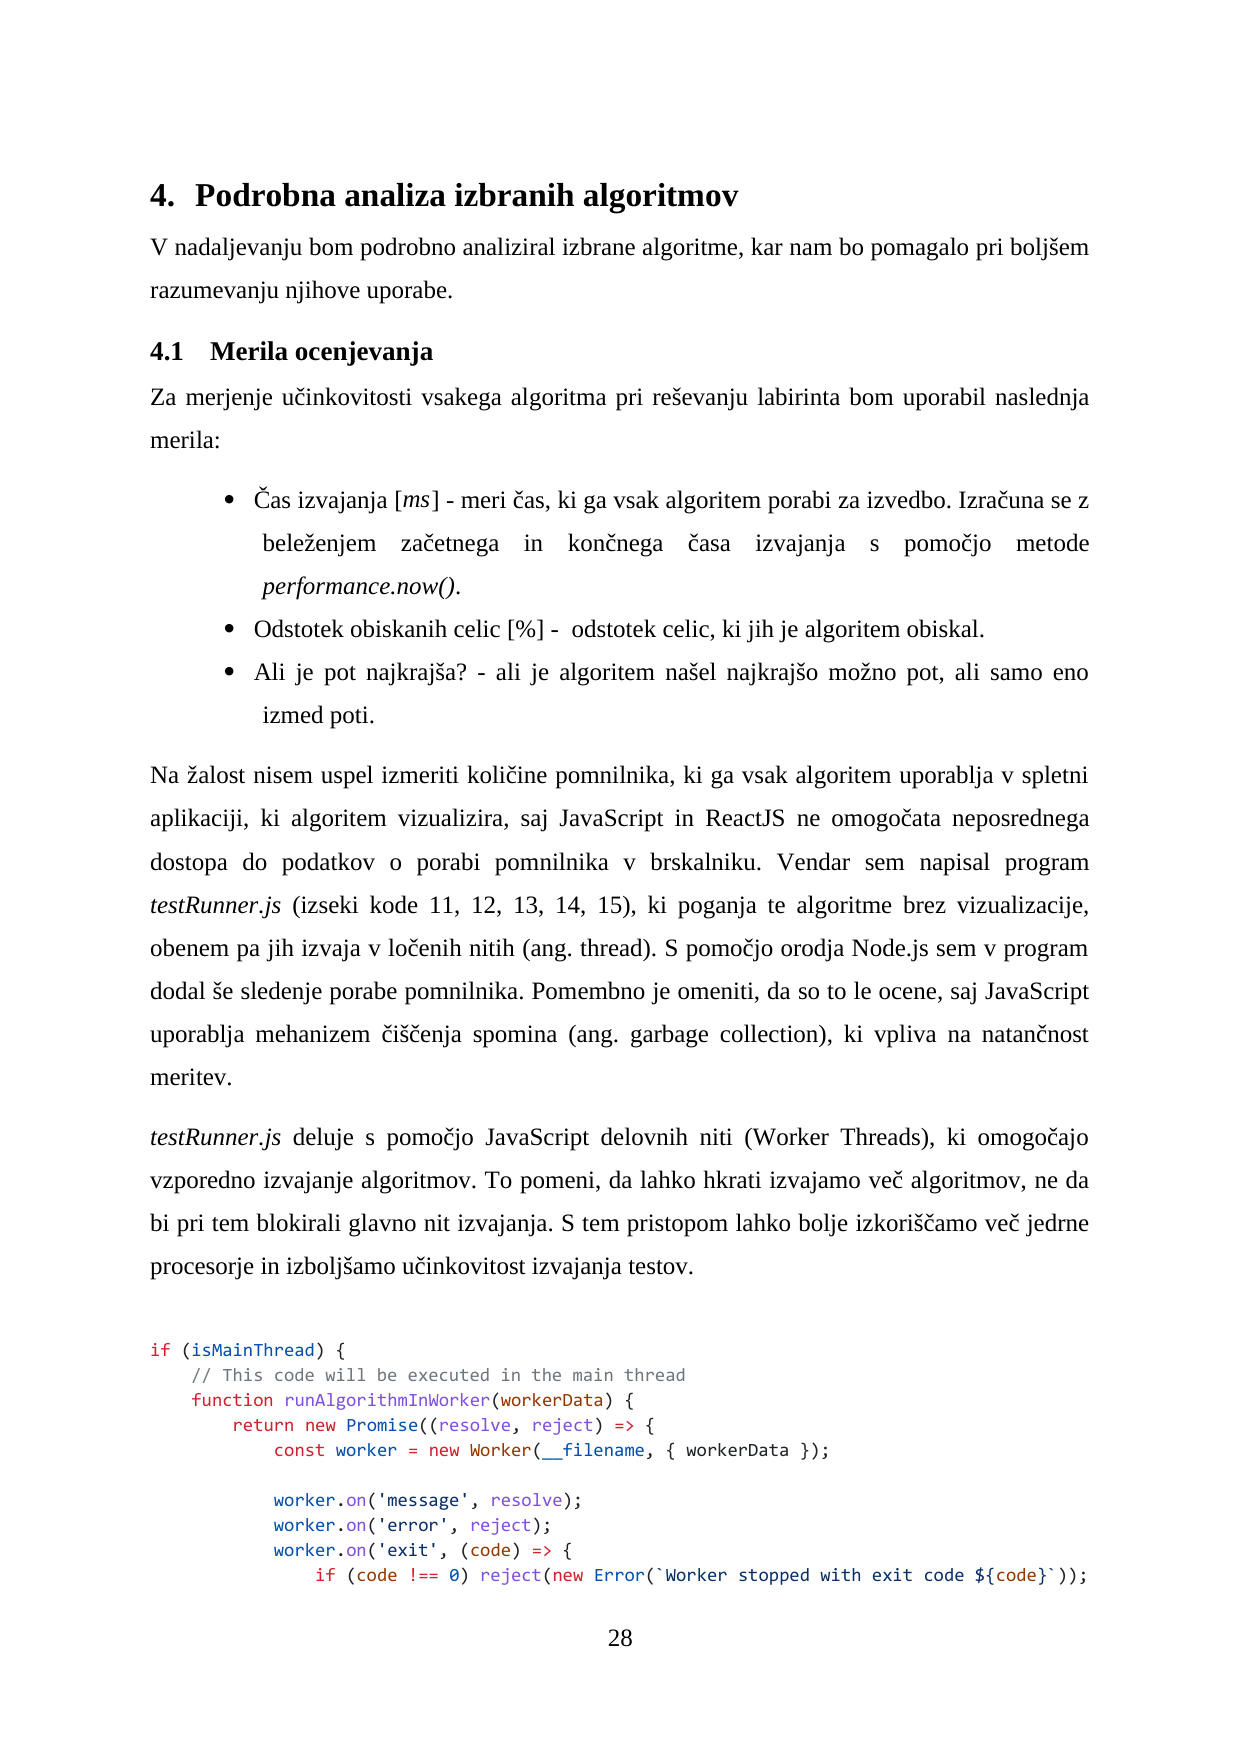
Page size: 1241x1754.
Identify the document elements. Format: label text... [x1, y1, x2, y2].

text V nadaljevanju bom podrobno analiziral izbrane algoritme, kar nam bo pomagalo pri boljšem razumevanju njihove uporabe. [150, 232, 1090, 304]
text if (isMainThread) { [150, 1336, 1090, 1361]
text function runAlgorithmInWorker(workerData) { [150, 1386, 1090, 1411]
text const worker = new Worker(__filename, { workerData }); [150, 1436, 1090, 1461]
list Odstotek obiskanih celic [%] - odstotek celic, ki jih je algoritem obiskal. [225, 614, 1090, 643]
list Ali je pot najkrajša? - ali je algoritem našel najkrajšo možno pot, ali samo eno izmed poti. [225, 657, 1090, 729]
text Za merjenje učinkovitosti vsakega algoritma pri reševanju labirinta bom uporabil naslednja merila: [150, 382, 1090, 454]
text // This code will be executed in the main thread [150, 1361, 1090, 1386]
subtitle Merila ocenjevanja [150, 335, 1090, 367]
text return new Promise((resolve, reject) => { [150, 1411, 1090, 1436]
text if (code !== 0) reject(new Error(`Worker stopped with exit code ${code}`)); [150, 1561, 1090, 1586]
text worker.on('error', reject); [150, 1511, 1090, 1536]
text Na žalost nisem uspel izmeriti količine pomnilnika, ki ga vsak algoritem uporablja v spletni aplikaciji, ki algoritem vizualizira, saj JavaScript in ReactJS ne omogočata neposrednega dostopa do podatkov o porabi pomnilnika v brskalniku. Vendar sem napisal program testRunner.js (izseki kode 11, 12, 13, 14, 15), ki poganja te algoritme brez vizualizacije, obenem pa jih izvaja v ločenih nitih (ang. thread). S pomočjo orodja Node.js sem v program dodal še sledenje porabe pomnilnika. Pomembno je omeniti, da so to le ocene, saj JavaScript uporablja mehanizem čiščenja spomina (ang. garbage collection), ki vpliva na natančnost meritev. [150, 760, 1090, 1091]
text worker.on('exit', (code) => { [150, 1536, 1090, 1561]
list Čas izvajanja [] - meri čas, ki ga vsak algoritem porabi za izvedbo. Izračuna se z beleženjem začetnega in končnega časa izvajanja s pomočjo metode performance.now(). [225, 485, 1090, 600]
text testRunner.js deluje s pomočjo JavaScript delovnih niti (Worker Threads), ki omogočajo vzporedno izvajanje algoritmov. To pomeni, da lahko hkrati izvajamo več algoritmov, ne da bi pri tem blokirali glavno nit izvajanja. S tem pristopom lahko bolje izkoriščamo več jedrne procesorje in izboljšamo učinkovitost izvajanja testov. [150, 1122, 1090, 1280]
text worker.on('message', resolve); [150, 1486, 1090, 1511]
subtitle Podrobna analiza izbranih algoritmov [150, 175, 1090, 213]
